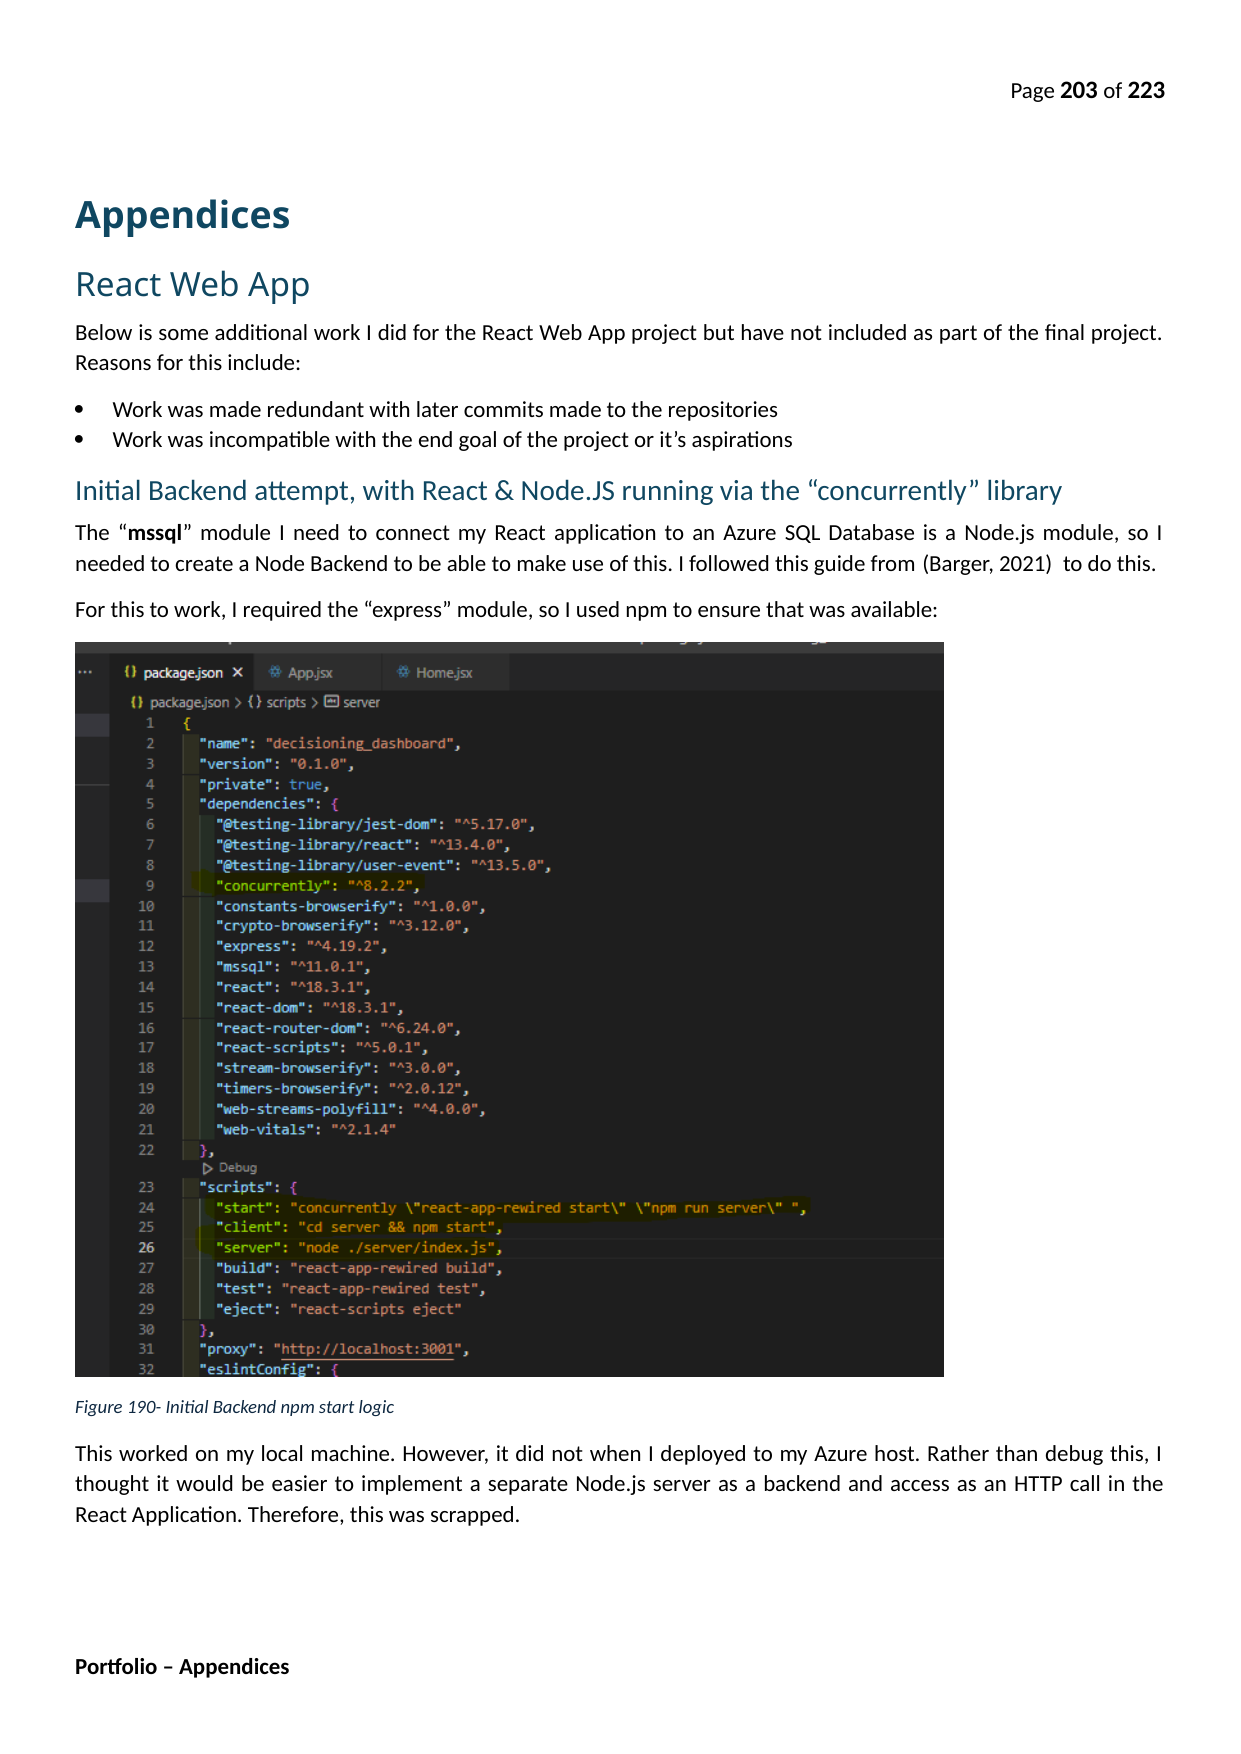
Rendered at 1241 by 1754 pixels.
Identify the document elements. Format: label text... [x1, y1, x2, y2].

picture [75, 642, 944, 1377]
subtitle Initial Backend attempt, with React & Node.JS running via the “concurrently” library [75, 472, 1165, 507]
text For this to work, I required the “express” module, so I used npm to ensure that was available: [75, 596, 1165, 624]
subtitle Appendices [75, 188, 1165, 239]
text This worked on my local machine. However, it did not when I deployed to my Azure host. Rather than debug this, I thought it would be easier to implement a separate Node.js server as a backend and access as an HTTP call in the React Application. Therefore, this was scrapped. [75, 1439, 1165, 1528]
list Work was made redundant with later commits made to the repositories [75, 395, 1165, 423]
text Below is some additional work I did for the React Web App project but have not included as part of the final project. Reasons for this include: [75, 318, 1165, 376]
list Work was incompatible with the end goal of the project or it’s aspirations [75, 425, 1165, 453]
text The “mssql” module I need to connect my React application to an Azure SQL Database is a Node.js module, so I needed to create a Node Backend to be able to make use of this. I followed this guide from to do this. [75, 518, 1165, 577]
subtitle React Web App [75, 260, 1165, 306]
text Figure 190- Initial Backend npm start logic [75, 1396, 1165, 1418]
